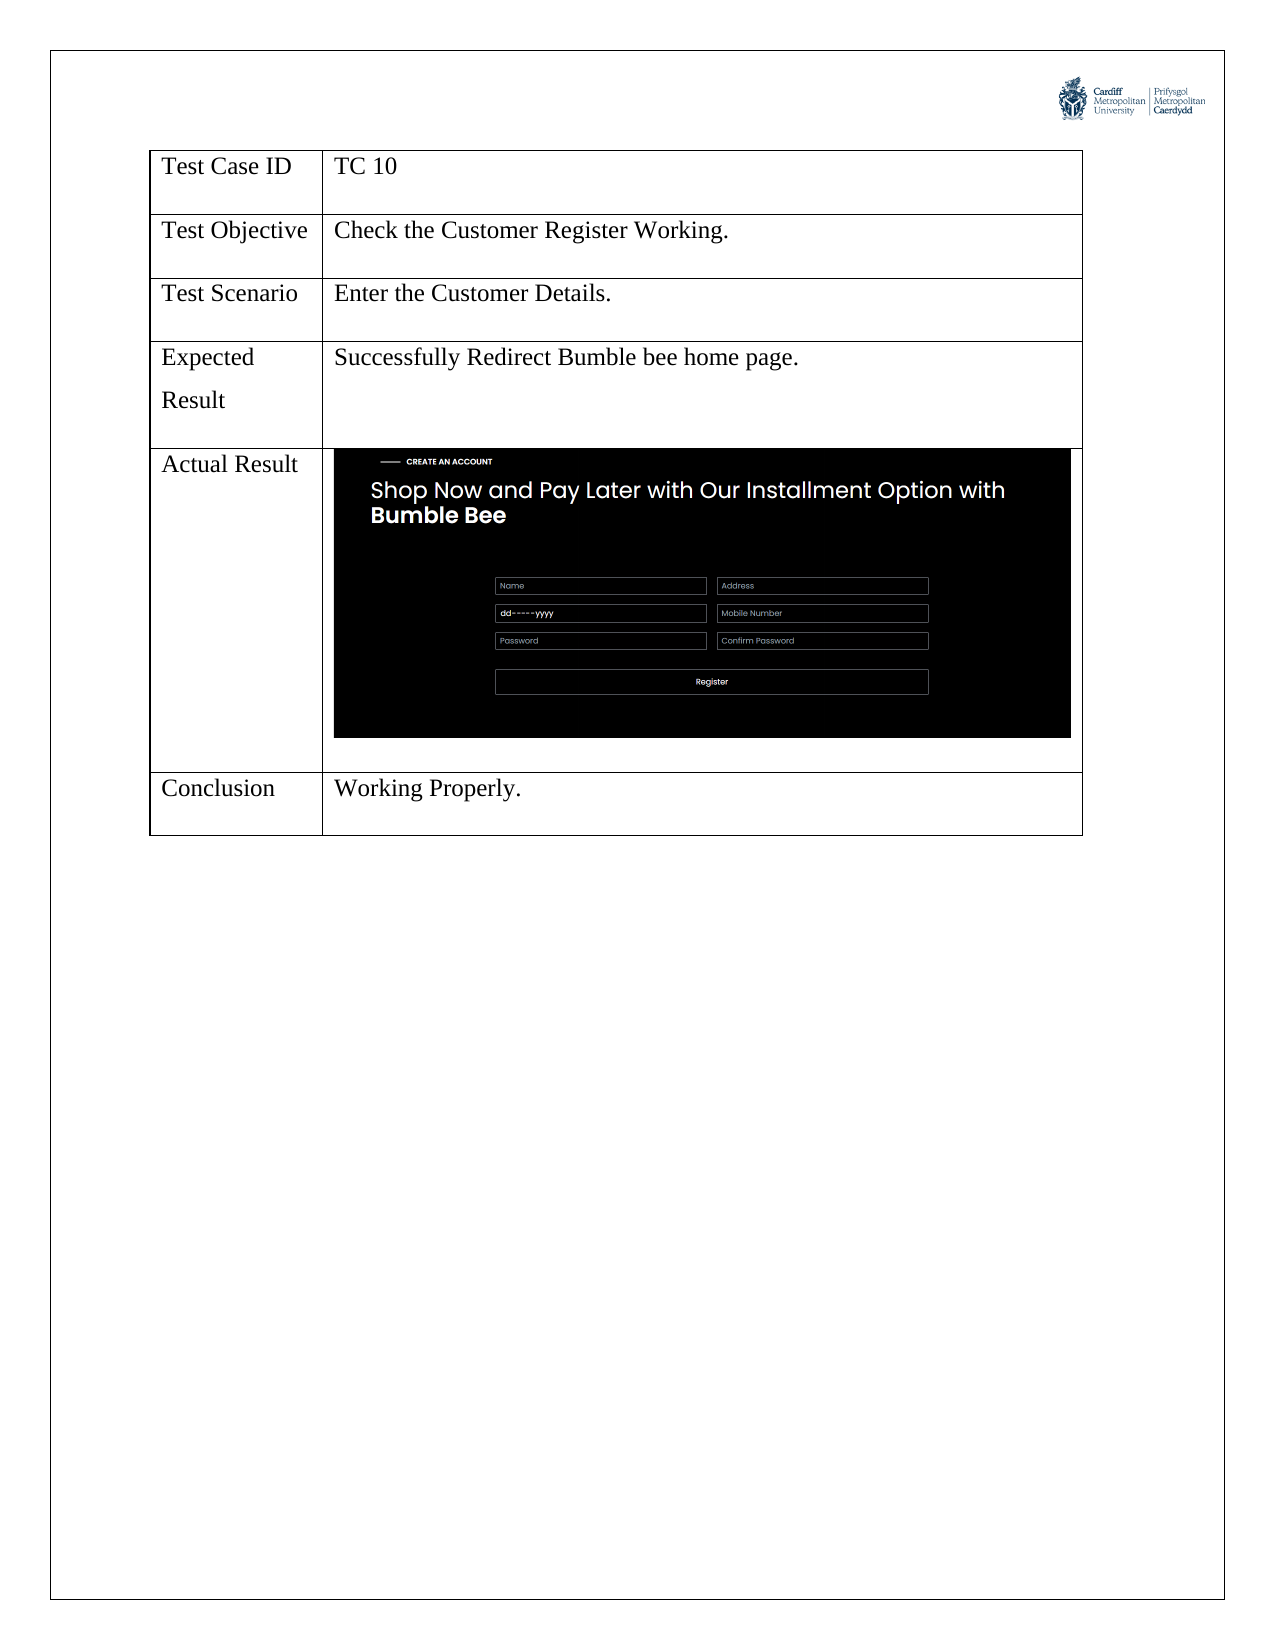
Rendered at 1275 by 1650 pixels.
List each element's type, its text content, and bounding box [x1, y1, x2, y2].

table_cell Successfully Redirect Bumble bee home page. [323, 342, 1082, 448]
table_cell Conclusion [151, 773, 322, 835]
table_cell Working Properly. [323, 773, 1082, 835]
table_cell Actual Result [151, 449, 322, 772]
table_cell [323, 449, 1082, 772]
table_cell Test Objective [151, 215, 322, 277]
picture [1058, 70, 1205, 129]
table_cell Check the Customer Register Working. [323, 215, 1082, 277]
table_cell Enter the Customer Details. [323, 279, 1082, 341]
table_cell Expected Result [151, 342, 322, 448]
table_header Test Case ID [151, 151, 322, 214]
table_header TC 10 [323, 151, 1082, 214]
table_cell Test Scenario [151, 279, 322, 341]
picture [333, 449, 1071, 738]
